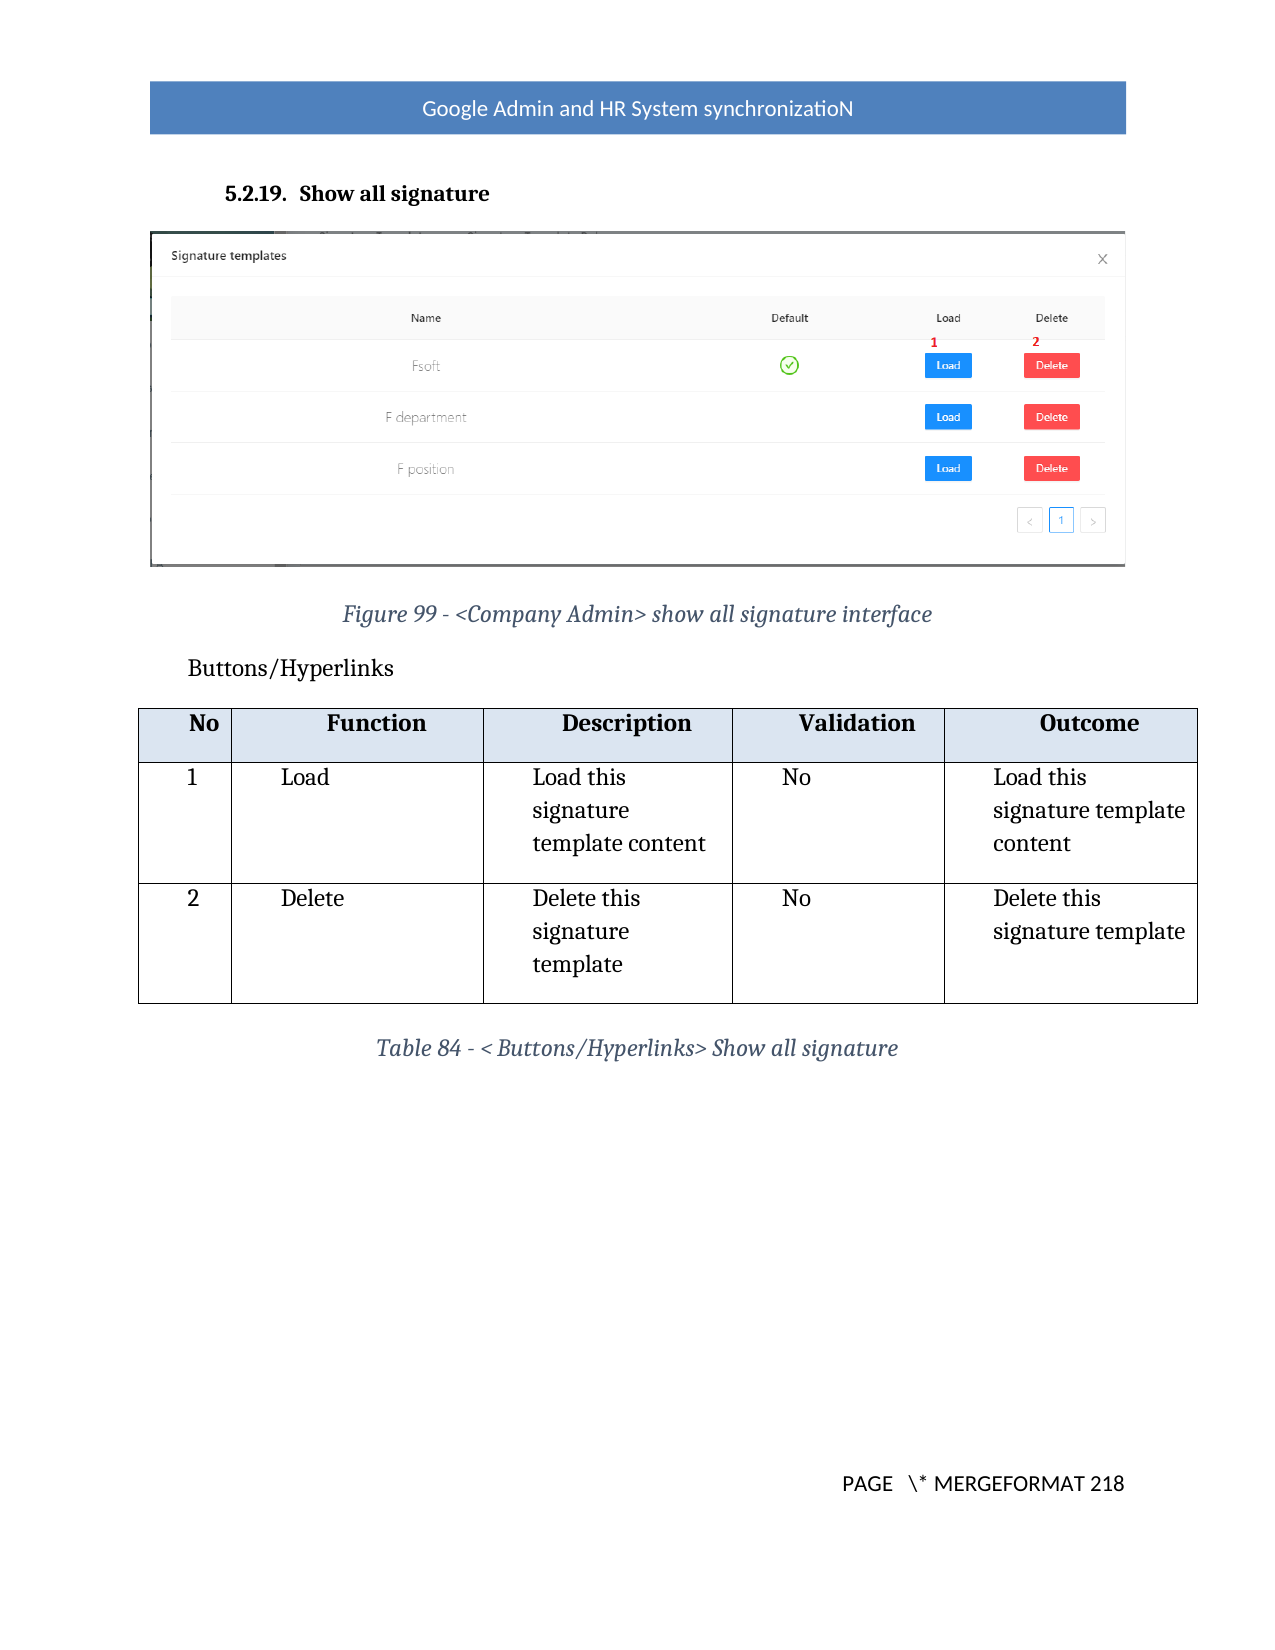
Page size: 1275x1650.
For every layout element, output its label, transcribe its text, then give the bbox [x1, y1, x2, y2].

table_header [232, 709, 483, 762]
subtitle Show all signature [225, 181, 1125, 207]
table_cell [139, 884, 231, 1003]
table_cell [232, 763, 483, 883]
text Buttons/Hyperlinks [187, 654, 1125, 683]
text Table 84 - < Buttons/Hyperlinks> Show all signature [150, 1033, 1125, 1062]
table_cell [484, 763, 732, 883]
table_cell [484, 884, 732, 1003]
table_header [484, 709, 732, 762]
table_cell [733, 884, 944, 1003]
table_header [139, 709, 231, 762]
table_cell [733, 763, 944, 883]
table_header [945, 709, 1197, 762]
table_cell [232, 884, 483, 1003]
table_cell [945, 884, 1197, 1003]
text Figure 99 - <Company Admin> show all signature interface [150, 600, 1125, 629]
picture [150, 231, 1125, 567]
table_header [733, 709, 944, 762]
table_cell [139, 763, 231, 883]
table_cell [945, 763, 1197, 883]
